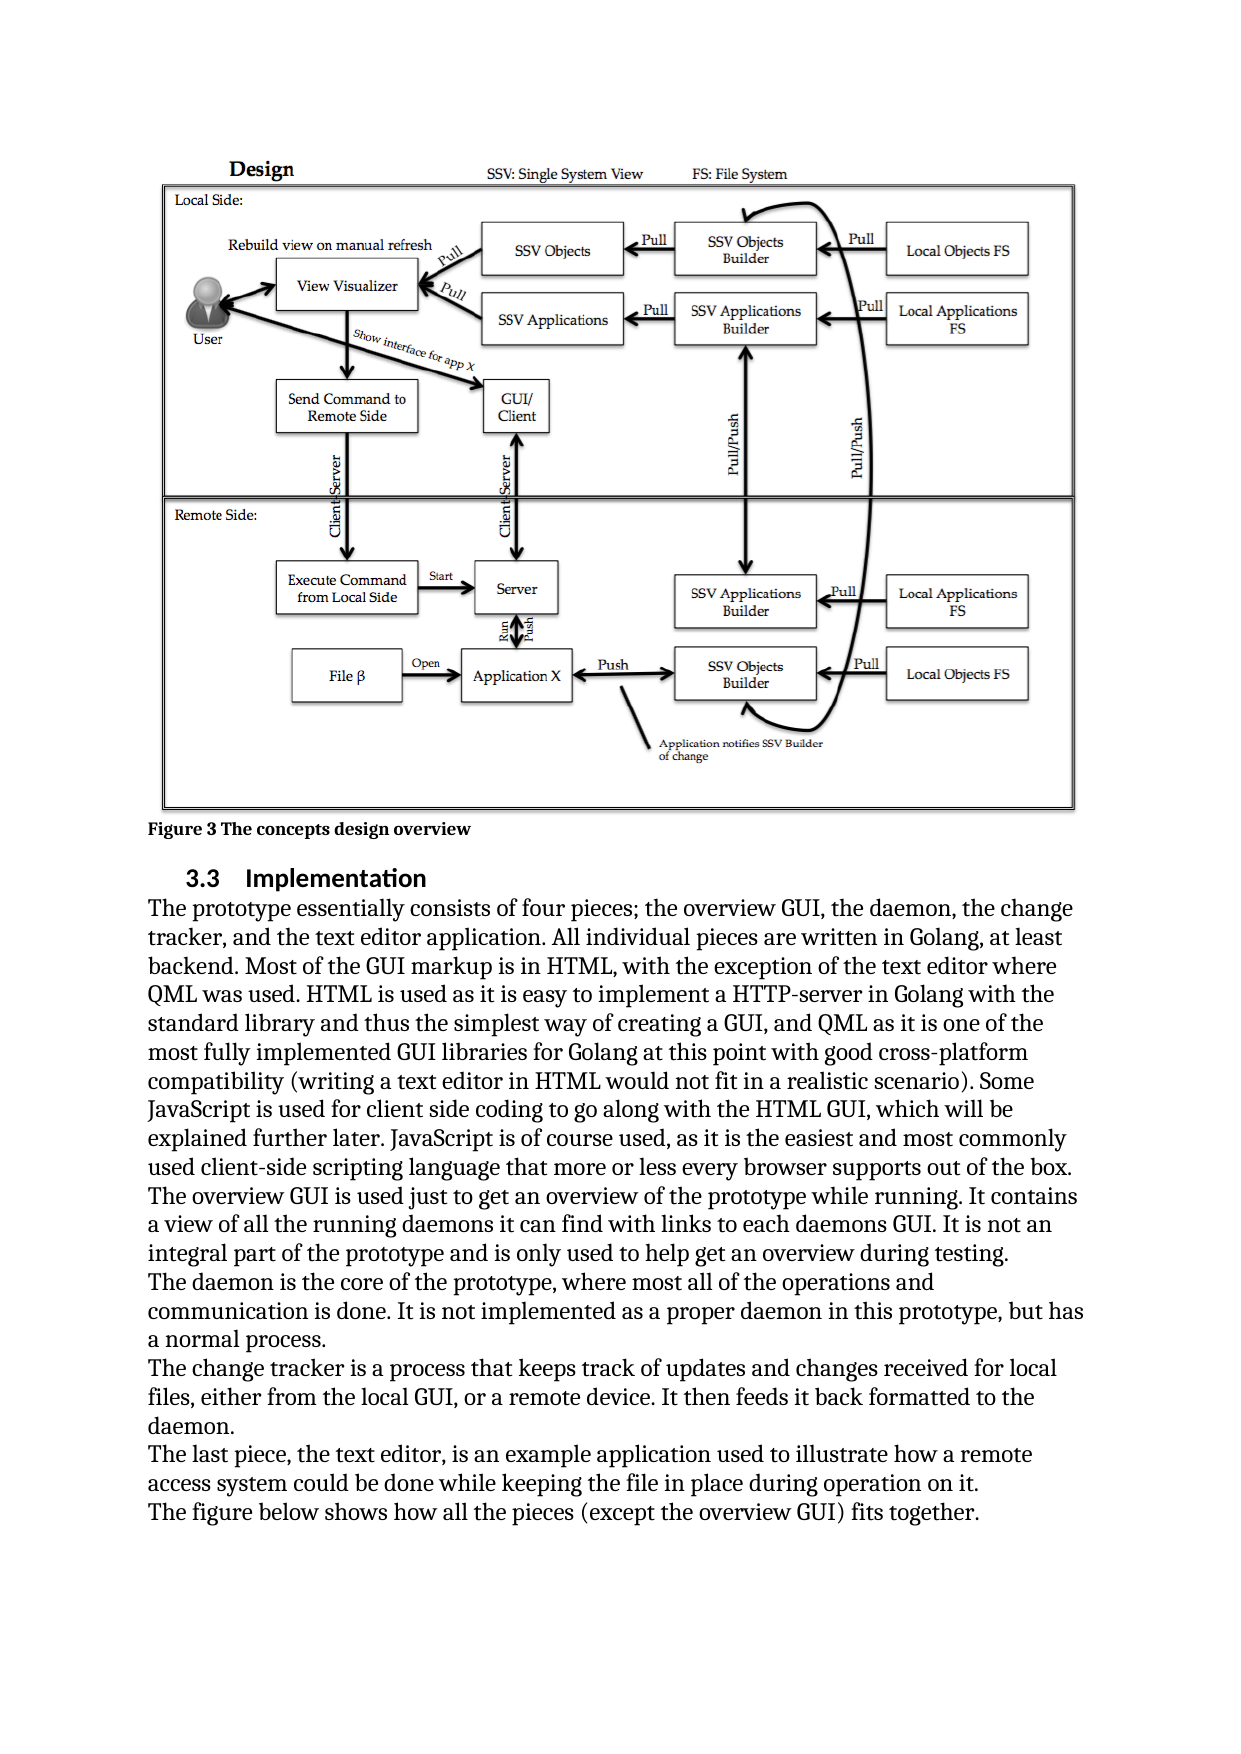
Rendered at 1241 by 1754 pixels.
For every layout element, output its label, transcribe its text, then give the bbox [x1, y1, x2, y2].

subtitle Implementation [185, 861, 1092, 894]
picture [147, 147, 1092, 819]
text The daemon is the core of the prototype, where most all of the operations and communication is done. It is not implemented as a proper daemon in this prototype, but has a normal process. [148, 1268, 1092, 1354]
text The prototype essentially consists of four pieces; the overview GUI, the daemon, the change tracker, and the text editor application. All individual pieces are written in Golang, at least backend. Most of the GUI markup is in HTML, with the exception of the text editor where QML was used. HTML is used as it is easy to implement a HTTP-server in Golang with the standard library and thus the simplest way of creating a GUI, and QML as it is one of the most fully implemented GUI libraries for Golang at this point with good cross-platform compatibility (writing a text editor in HTML would not fit in a realistic scenario). Some JavaScript is used for client side coding to go along with the HTML GUI, which will be explained further later. JavaScript is of course used, as it is the easiest and most commonly used client-side scripting language that more or less every browser supports out of the box. [148, 894, 1092, 1182]
text Figure 3 The concepts design overview [148, 819, 1092, 840]
text The overview GUI is used just to get an overview of the prototype while running. It contains a view of all the running daemons it can find with links to each daemons GUI. It is not an integral part of the prototype and is only used to help get an overview during testing. [148, 1182, 1092, 1268]
text The last piece, the text editor, is an example application used to illustrate how a remote access system could be done while keeping the file in place during operation on it. [148, 1440, 1092, 1498]
text The change tracker is a process that keeps track of updates and changes received for local files, either from the local GUI, or a remote device. It then feeds it back formatted to the daemon. [148, 1354, 1092, 1440]
text The figure below shows how all the pieces (except the overview GUI) fits together. [148, 1498, 1092, 1527]
